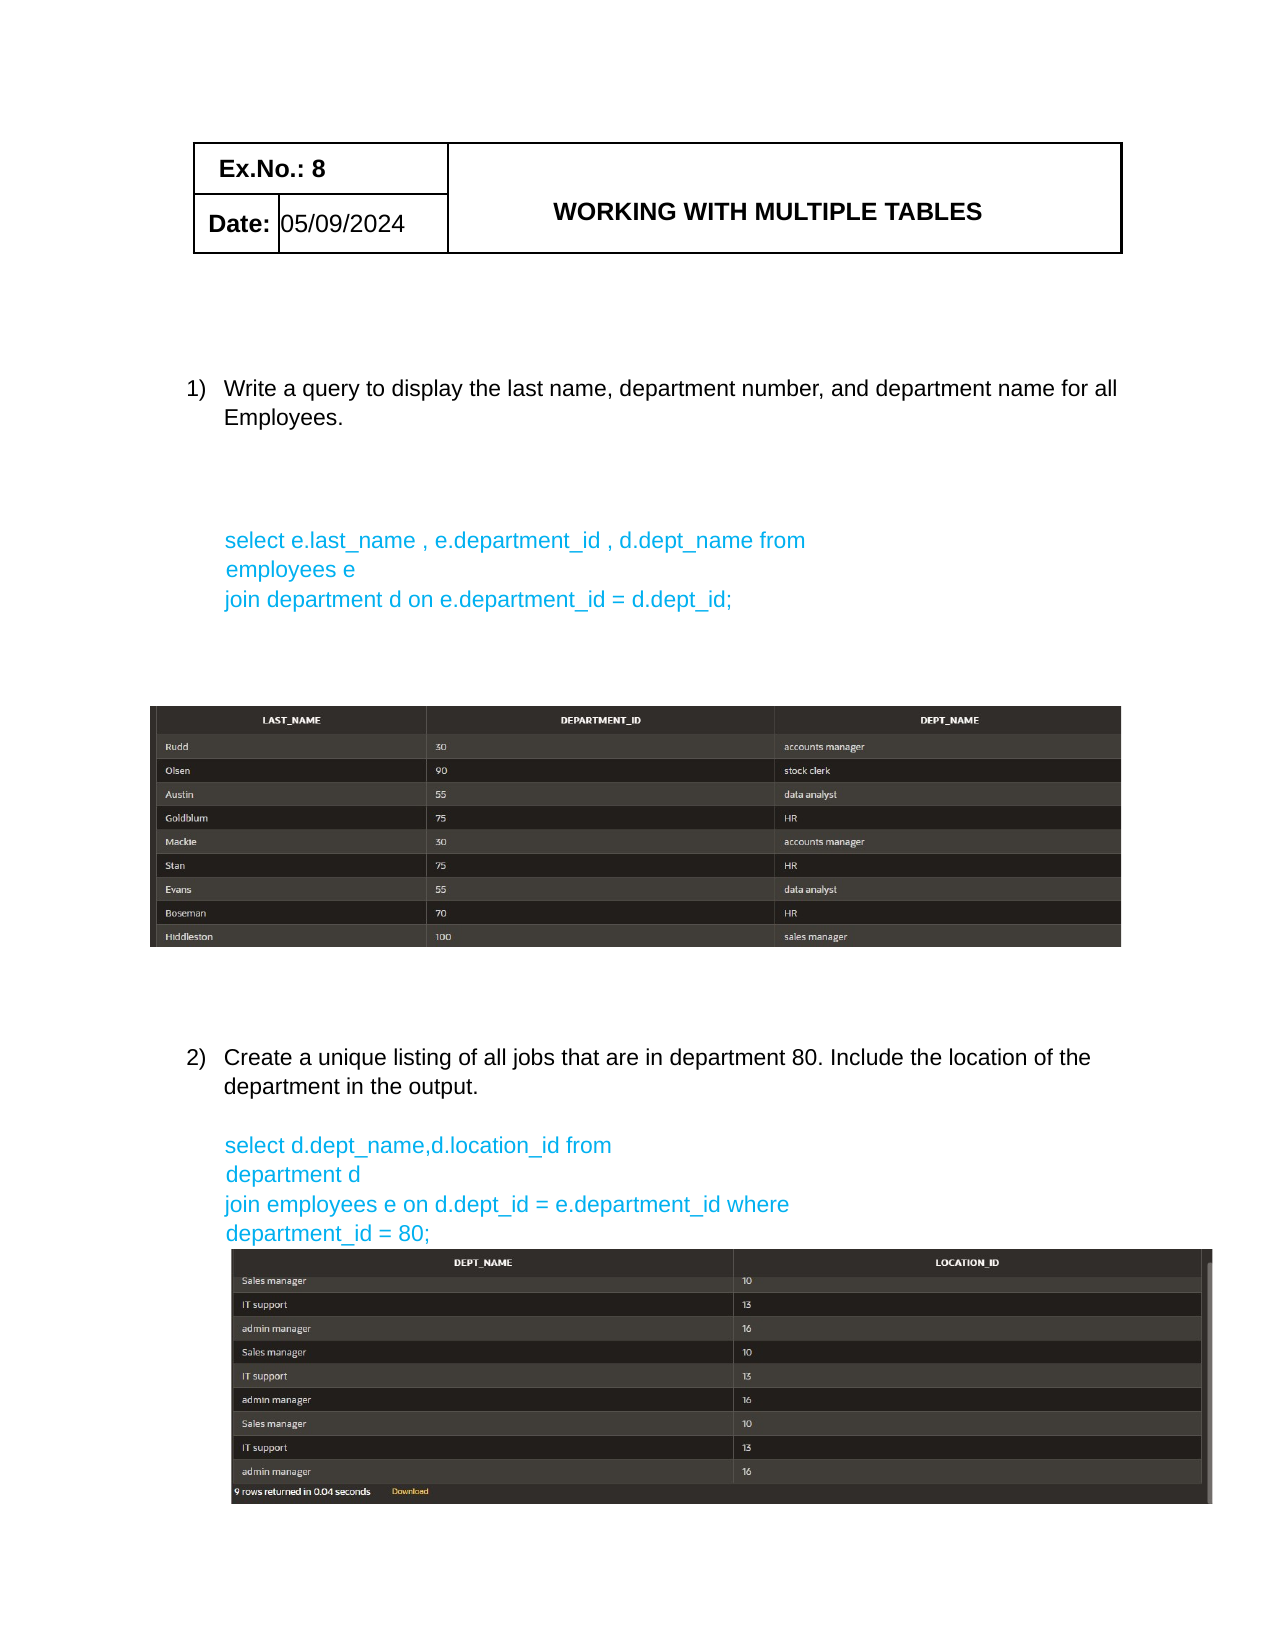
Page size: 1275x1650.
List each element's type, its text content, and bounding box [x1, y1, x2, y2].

text join employees e on d.dept_id = e.department_id where department_id = 80; [224, 1191, 791, 1247]
text select e.last_name , e.department_id , d.dept_name from employees e [224, 527, 807, 583]
table_header Ex.No.: 8 [195, 144, 447, 193]
table_cell Date: [195, 195, 278, 252]
picture [150, 706, 1122, 947]
text select d.dept_name,d.location_id from department d [224, 1132, 613, 1188]
list Write a query to display the last name, department number, and department name for all Employees. [186, 375, 1129, 430]
table_cell 05/09/2024 [280, 195, 447, 252]
text join department d on e.department_id = d.dept_id; [224, 586, 1154, 612]
list Create a unique listing of all jobs that are in department 80. Include the location of the department in the output. [186, 1044, 1129, 1099]
table_header WORKING WITH MULTIPLE TABLES [449, 144, 1120, 252]
picture [231, 1249, 1213, 1504]
